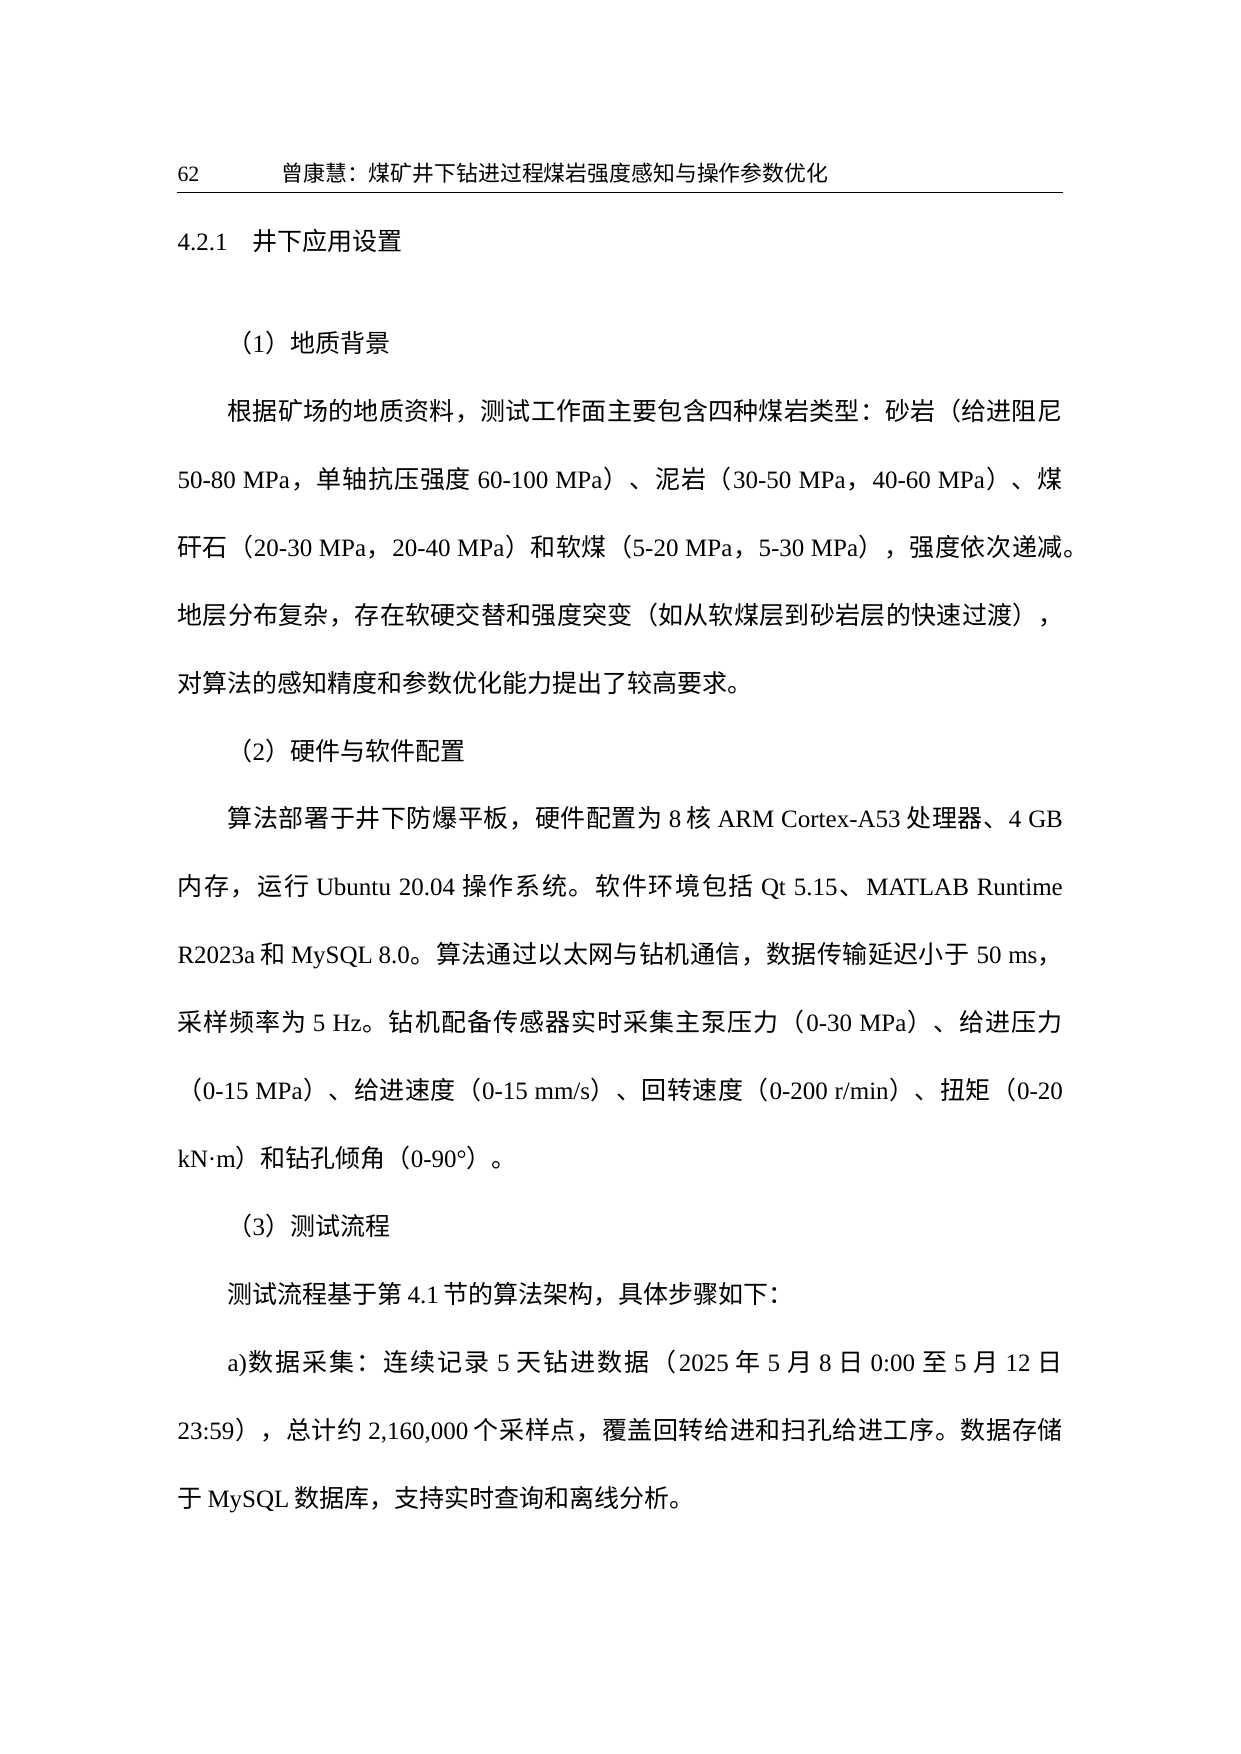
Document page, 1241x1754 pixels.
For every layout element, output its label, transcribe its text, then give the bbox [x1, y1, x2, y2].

text （3）测试流程 [177, 1191, 1063, 1258]
text 测试流程基于第4.1节的算法架构，具体步骤如下： [177, 1258, 1063, 1326]
text 算法部署于井下防爆平板，硬件配置为8核ARM Cortex-A53处理器、4 GB内存，运行Ubuntu 20.04操作系统。软件环境包括Qt 5.15、MATLAB Runtime R2023a和MySQL 8.0。算法通过以太网与钻机通信，数据传输延迟小于50 ms，采样频率为5 Hz。钻机配备传感器实时采集主泵压力（0-30 MPa）、给进压力（0-15 MPa）、给进速度（0-15 mm/s）、回转速度（0-200 r/min）、扭矩（0-20 kN·m）和钻孔倾角（0-90°）。 [177, 783, 1063, 1191]
text 根据矿场的地质资料，测试工作面主要包含四种煤岩类型：砂岩（给进阻尼50-80 MPa，单轴抗压强度60-100 MPa）、泥岩（30-50 MPa，40-60 MPa）、煤矸石（20-30 MPa，20-40 MPa）和软煤（5-20 MPa，5-30 MPa），强度依次递减。地层分布复杂，存在软硬交替和强度突变（如从软煤层到砂岩层的快速过渡），对算法的感知精度和参数优化能力提出了较高要求。 [177, 376, 1063, 715]
text （1）地质背景 [177, 308, 1063, 376]
title 4.2.1 井下应用设置 [177, 206, 1063, 274]
text （2）硬件与软件配置 [177, 715, 1063, 783]
text a)数据采集：连续记录5天钻进数据（2025年5月8日0:00至5月12日23:59），总计约2,160,000个采样点，覆盖回转给进和扫孔给进工序。数据存储于MySQL数据库，支持实时查询和离线分析。 [177, 1326, 1063, 1530]
